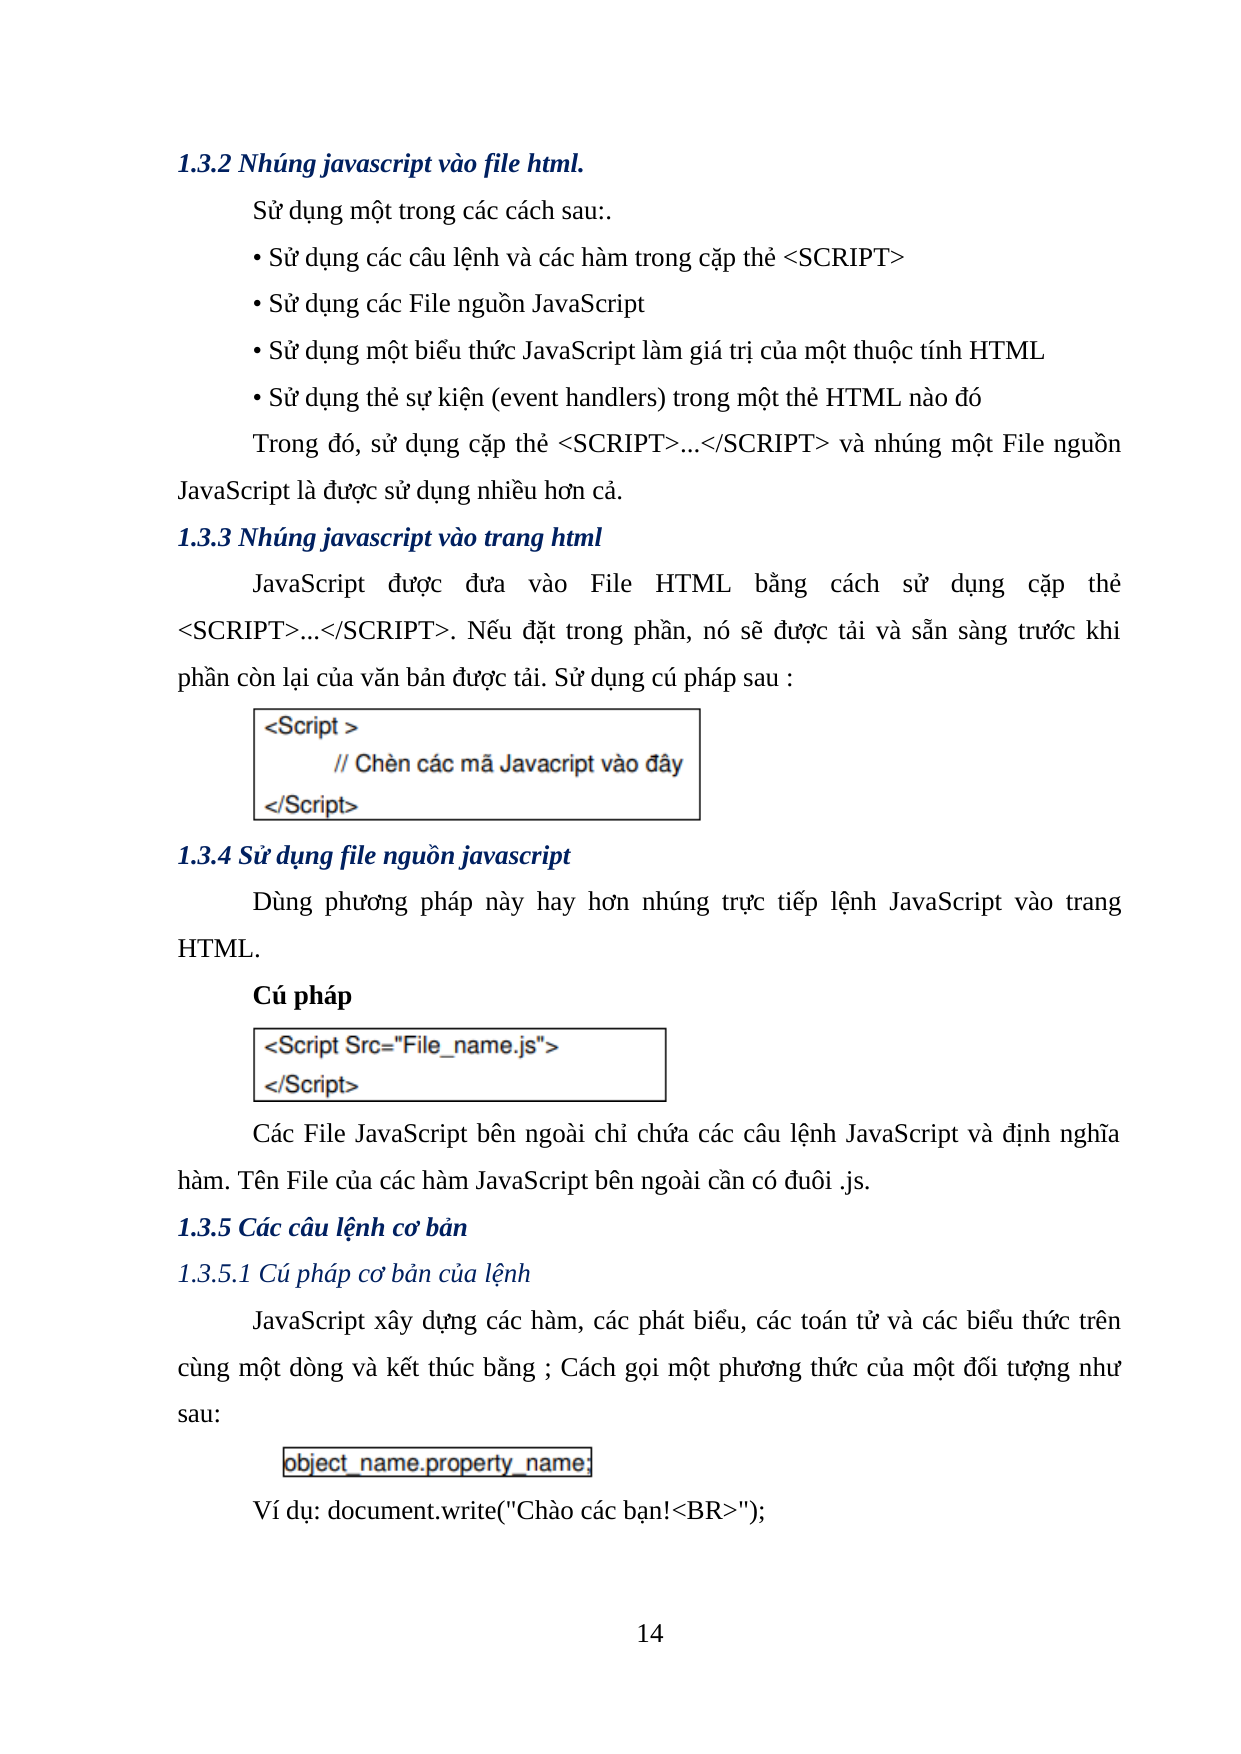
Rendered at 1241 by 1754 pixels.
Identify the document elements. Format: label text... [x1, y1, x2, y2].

text Trong đó, sử dụng cặp thẻ <SCRIPT>...</SCRIPT> và nhúng một File nguồn JavaScript là được sử dụng nhiều hơn cả. [177, 428, 1122, 505]
text Ví dụ: document.write("Chào các bạn!<BR>"); [177, 1494, 1122, 1525]
text JavaScript xây dựng các hàm, các phát biểu, các toán tử và các biểu thức trên cùng một dòng và kết thúc bằng ; Cách gọi một phương thức của một đối tượng như sau: [177, 1304, 1122, 1429]
subtitle 1.3.3 Nhúng javascript vào trang html [177, 521, 1122, 552]
text • Sử dụng một biểu thức JavaScript làm giá trị của một thuộc tính HTML [177, 334, 1122, 365]
subtitle 1.3.4 Sử dụng file nguồn javascript [177, 839, 1122, 870]
subtitle 1.3.5 Các câu lệnh cơ bản [177, 1211, 1122, 1242]
picture [252, 1025, 670, 1102]
text • Sử dụng thẻ sự kiện (event handlers) trong một thẻ HTML nào đó [177, 381, 1122, 412]
picture [280, 1444, 593, 1479]
text Các File JavaScript bên ngoài chỉ chứa các câu lệnh JavaScript và định nghĩa hàm. Tên File của các hàm JavaScript bên ngoài cần có đuôi .js. [177, 1117, 1122, 1195]
picture [252, 707, 701, 824]
subtitle 1.3.5.1 Cú pháp cơ bản của lệnh [177, 1257, 1122, 1289]
text • Sử dụng các File nguồn JavaScript [177, 288, 1122, 319]
text Dùng phương pháp này hay hơn nhúng trực tiếp lệnh JavaScript vào trang HTML. [177, 885, 1122, 963]
text • Sử dụng các câu lệnh và các hàm trong cặp thẻ <SCRIPT> [177, 241, 1122, 272]
text JavaScript được đưa vào File HTML bằng cách sử dụng cặp thẻ <SCRIPT>...</SCRIPT>. Nếu đặt trong phần, nó sẽ được tải và sẵn sàng trước khi phần còn lại của văn bản được tải. Sử dụng cú pháp sau : [177, 568, 1122, 692]
subtitle 1.3.2 Nhúng javascript vào file html. [177, 148, 1122, 179]
text Cú pháp [177, 979, 1122, 1010]
text Sử dụng một trong các cách sau:. [177, 194, 1122, 225]
